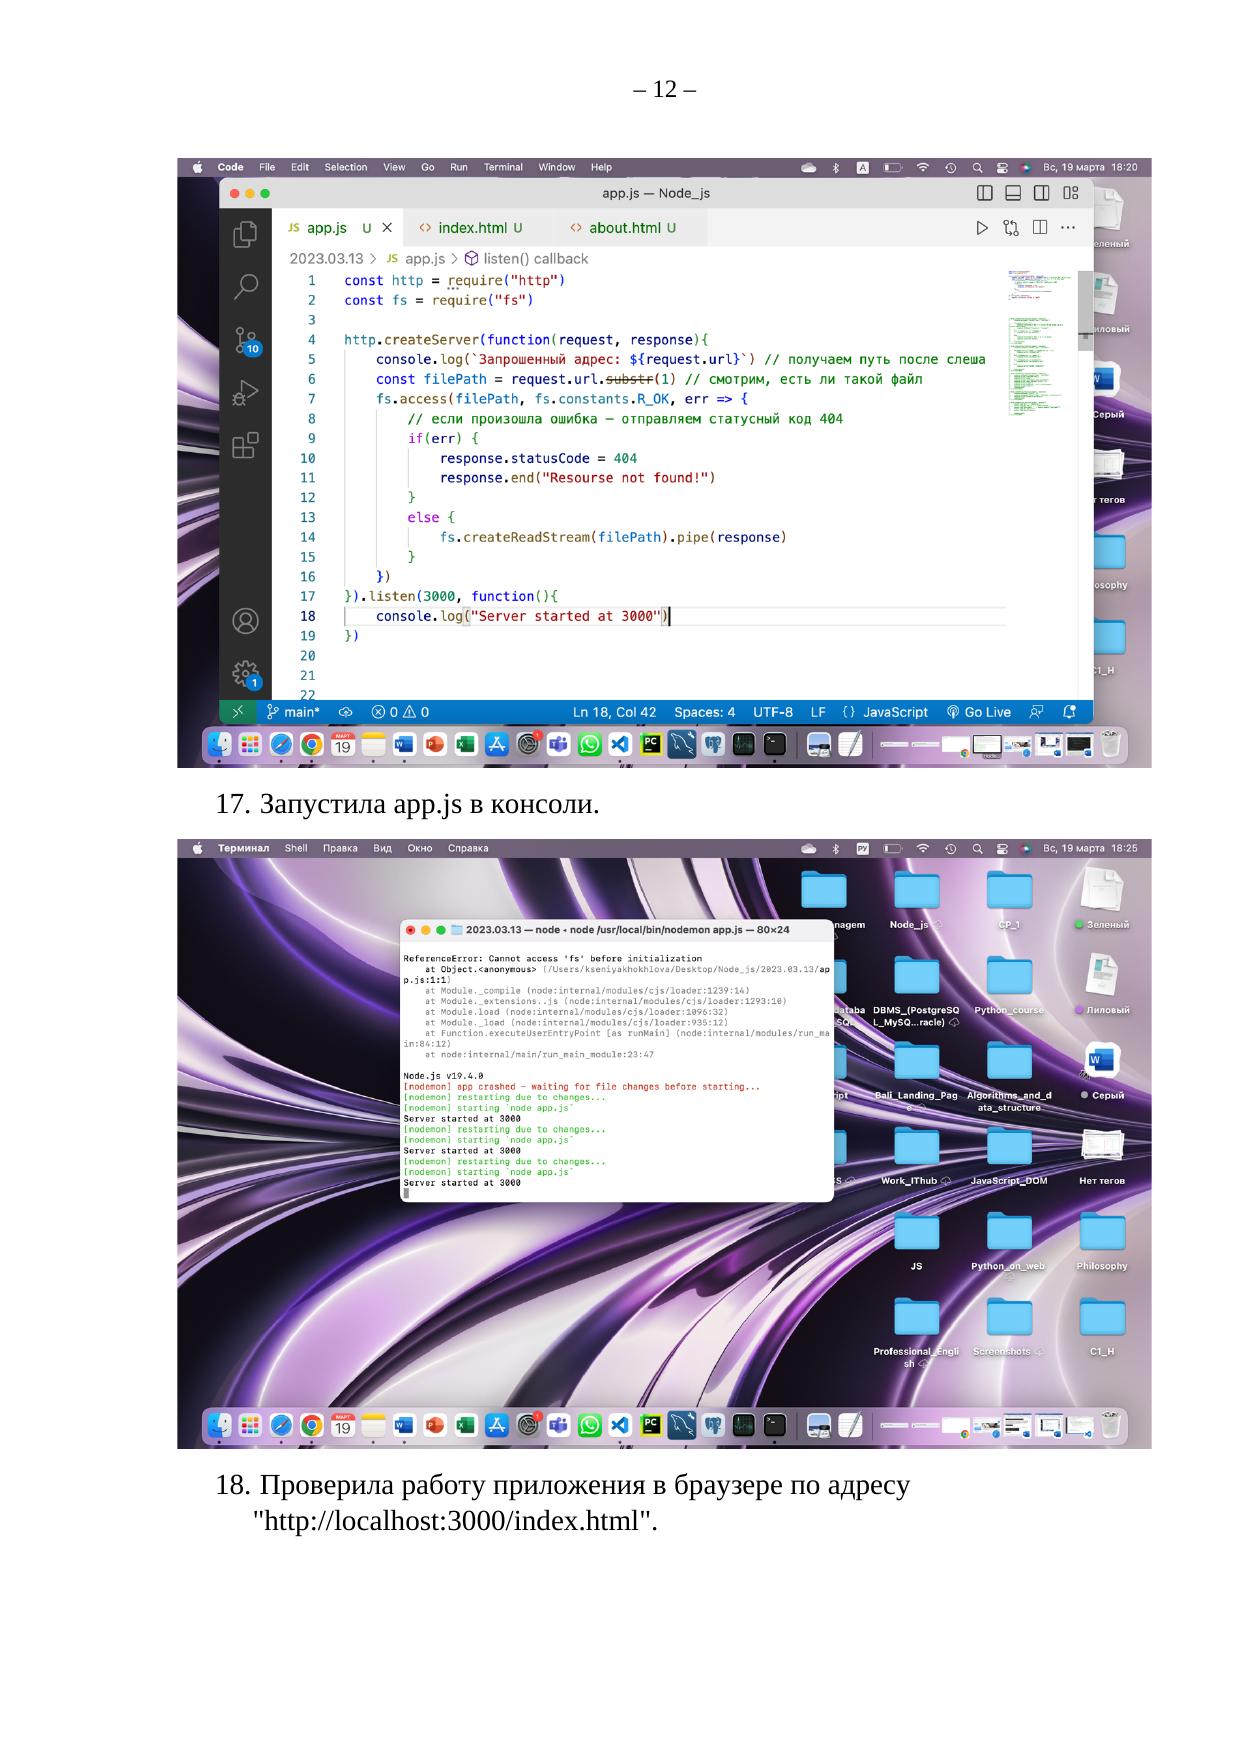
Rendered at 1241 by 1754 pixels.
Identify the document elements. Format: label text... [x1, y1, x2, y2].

list Запустила app.js в консоли. [215, 786, 1152, 820]
picture [177, 158, 1152, 768]
picture [177, 839, 1152, 1449]
list Проверила работу приложения в браузере по адресу "http://localhost:3000/index.html". [215, 1467, 1152, 1537]
